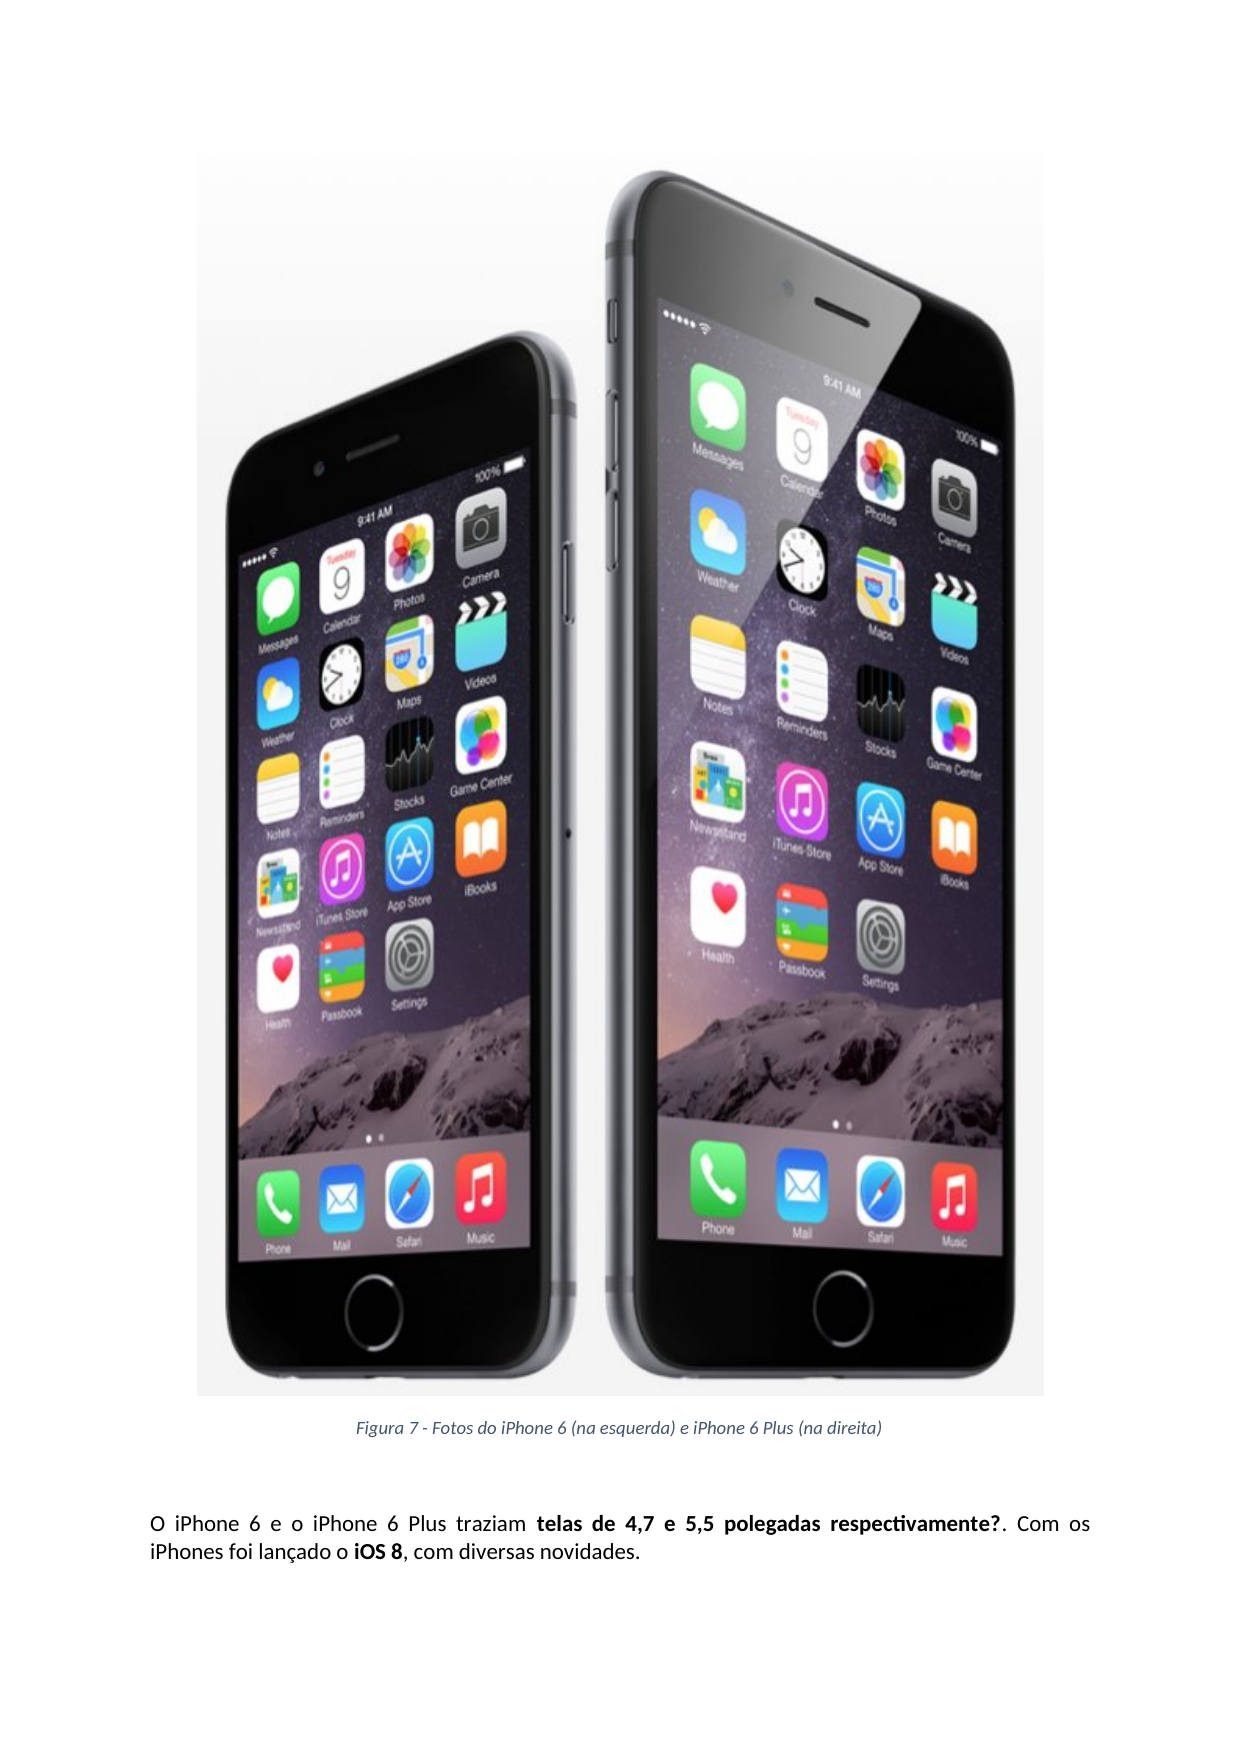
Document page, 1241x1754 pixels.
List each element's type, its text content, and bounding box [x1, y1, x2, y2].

picture [196, 150, 1044, 1396]
text O iPhone 6 e o iPhone 6 Plus traziam telas de 4,7 e 5,5 polegadas. Com os iPhones foi lançado o iOS 8, com diversas novidades. [150, 1509, 1090, 1565]
